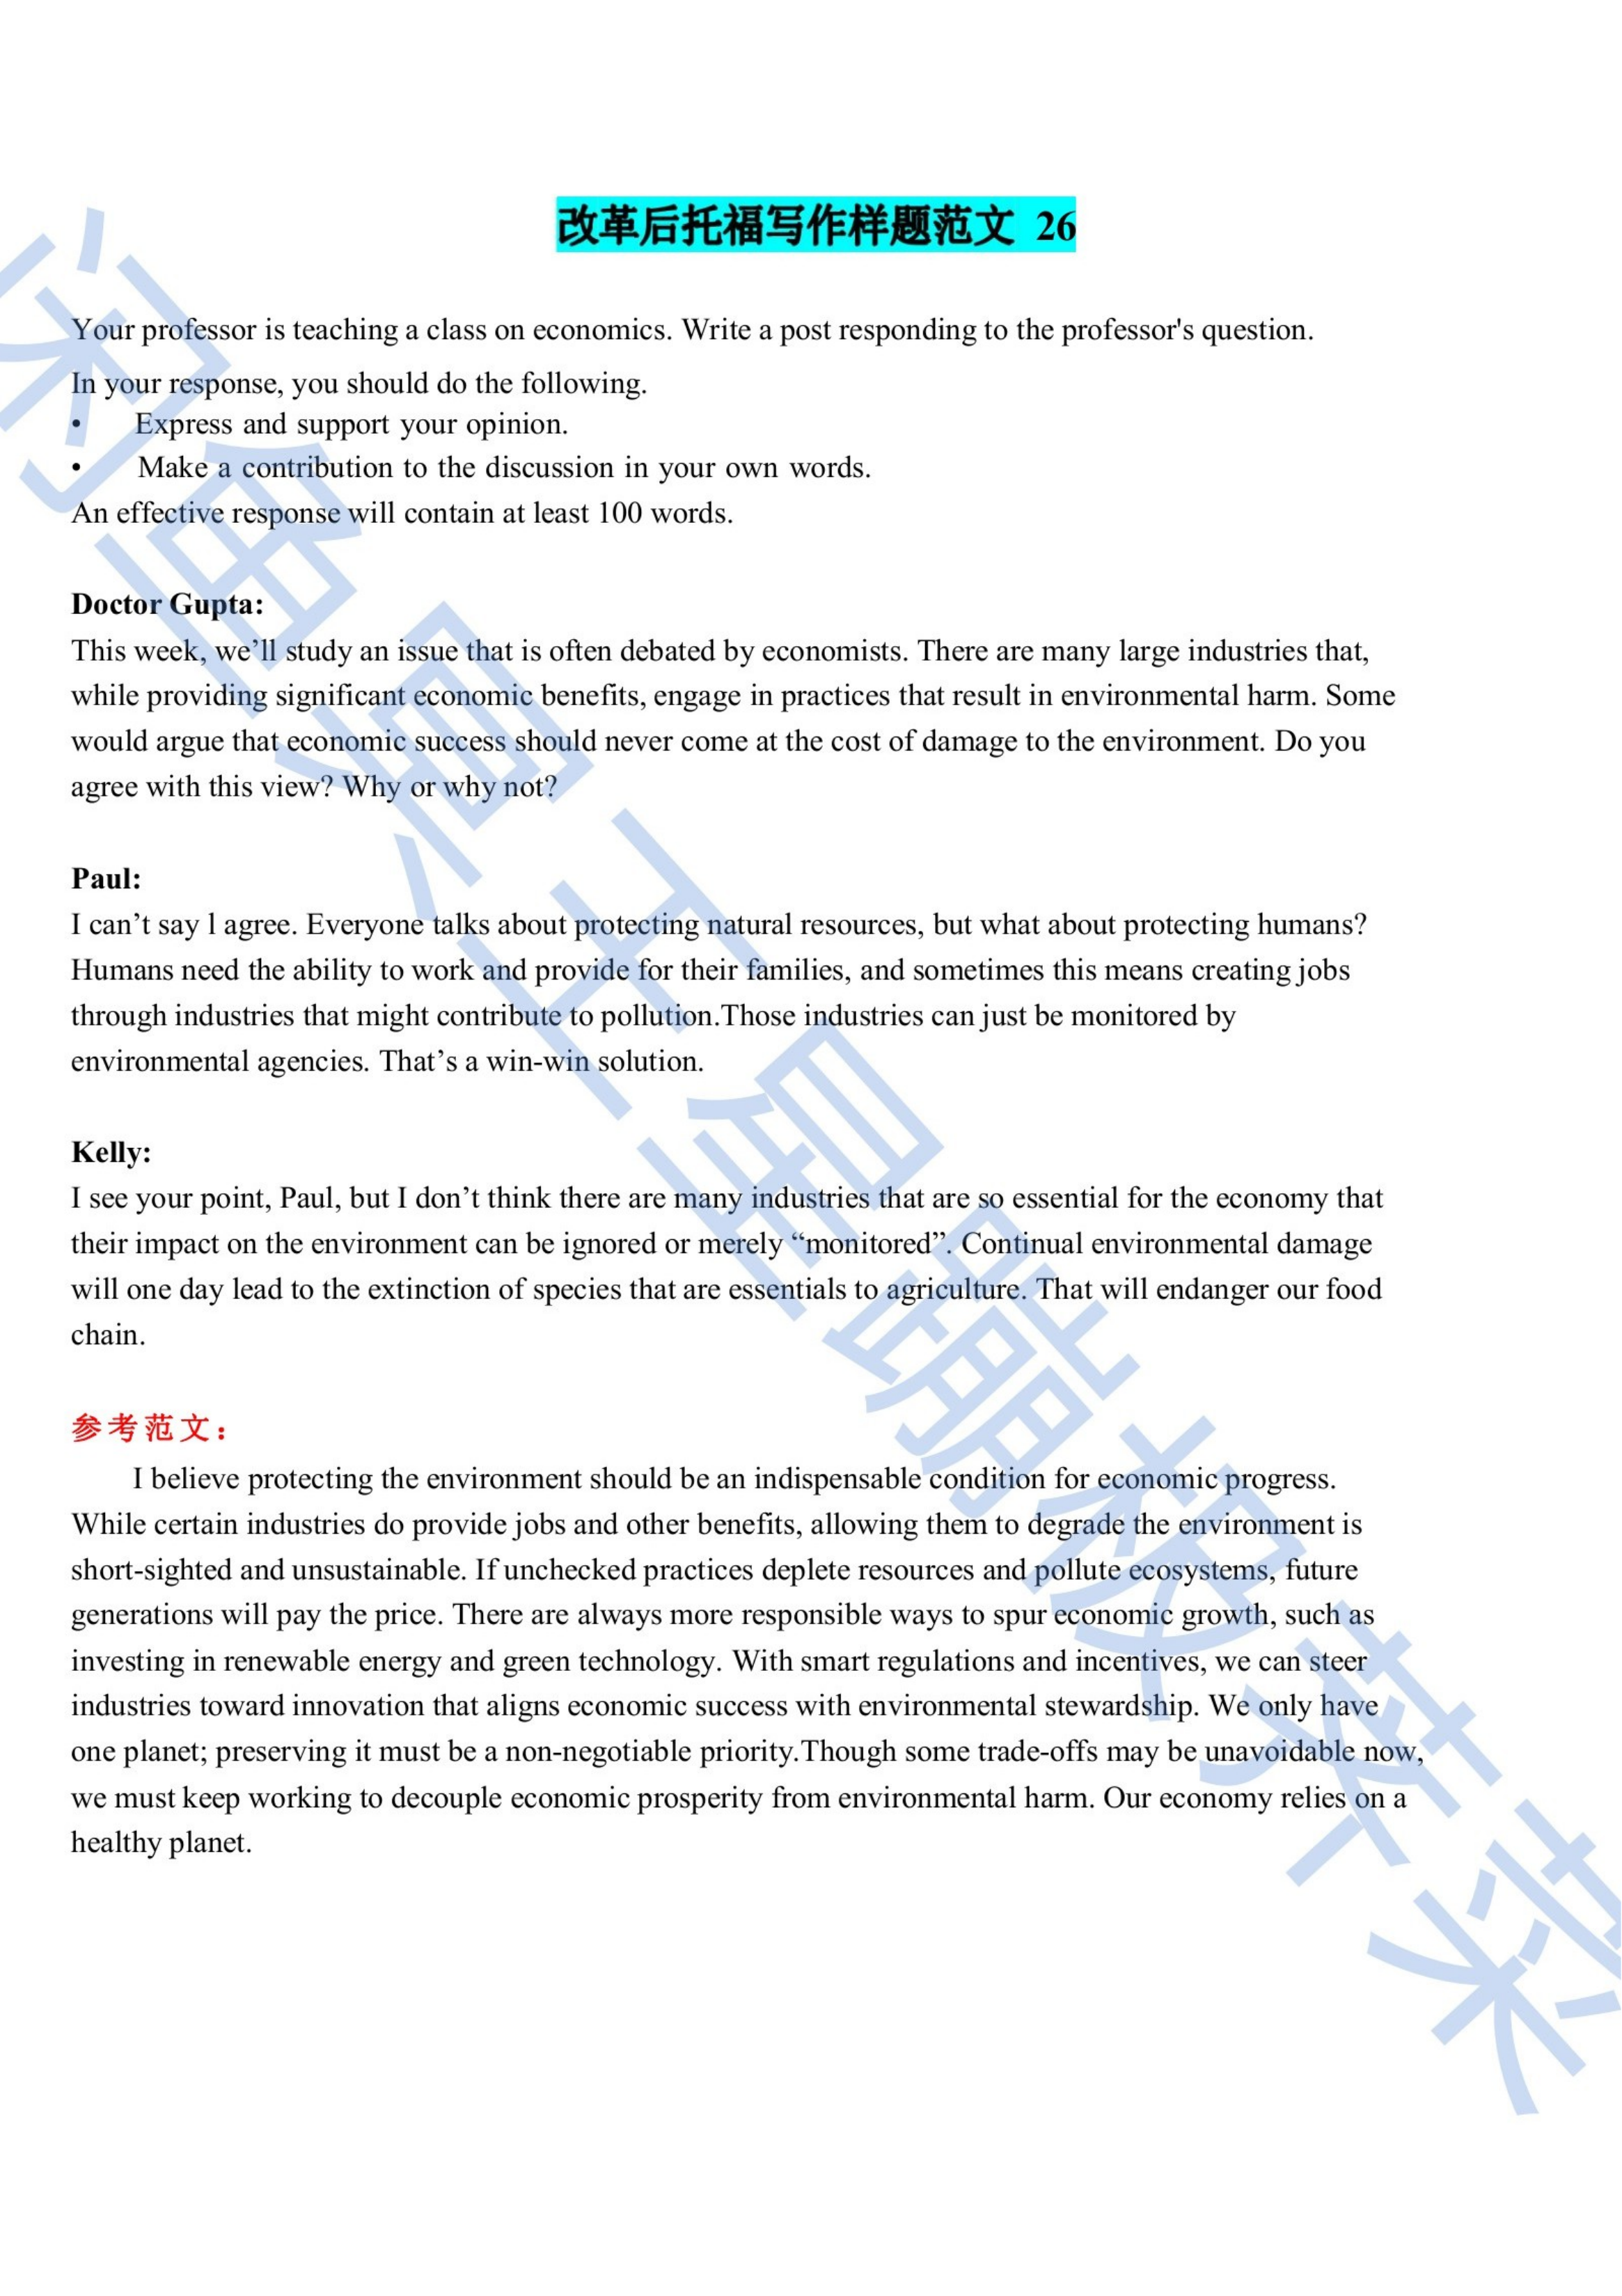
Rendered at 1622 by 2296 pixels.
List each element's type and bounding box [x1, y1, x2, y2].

picture [0, 194, 1621, 2125]
